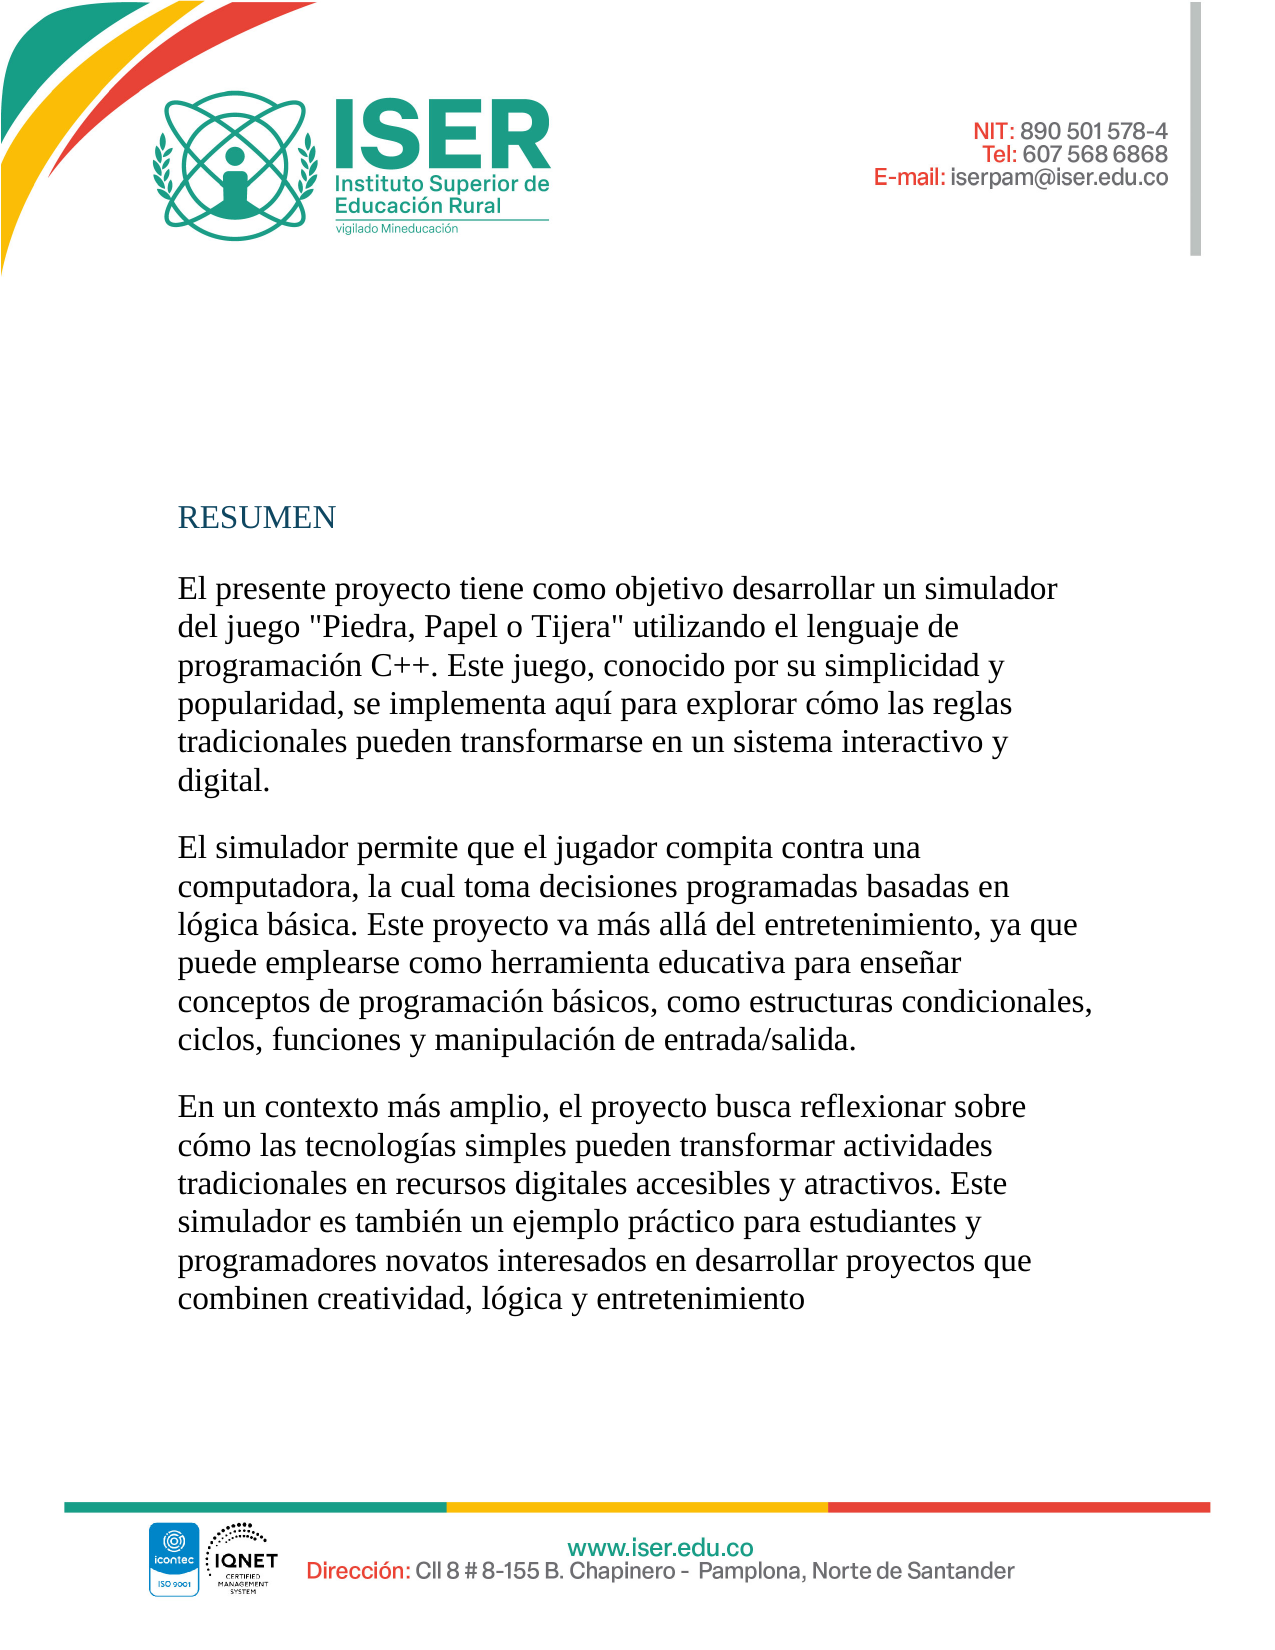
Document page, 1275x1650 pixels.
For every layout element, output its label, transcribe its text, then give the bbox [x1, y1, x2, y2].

picture [0, 1500, 1275, 1650]
text En un contexto más amplio, el proyecto busca reflexionar sobre cómo las tecnologías simples pueden transformar actividades tradicionales en recursos digitales accesibles y atractivos. Este simulador es también un ejemplo práctico para estudiantes y programadores novatos interesados en desarrollar proyectos que combinen creatividad, lógica y entretenimiento [177, 1087, 1098, 1317]
picture [1, 0, 1275, 277]
text El simulador permite que el jugador compita contra una computadora, la cual toma decisiones programadas basadas en lógica básica. Este proyecto va más allá del entretenimiento, ya que puede emplearse como herramienta educativa para enseñar conceptos de programación básicos, como estructuras condicionales, ciclos, funciones y manipulación de entrada/salida. [177, 827, 1098, 1057]
text El presente proyecto tiene como objetivo desarrollar un simulador del juego "Piedra, Papel o Tijera" utilizando el lenguaje de programación C++. Este juego, conocido por su simplicidad y popularidad, se implementa aquí para explorar cómo las reglas tradicionales pueden transformarse en un sistema interactivo y digital. [177, 568, 1098, 798]
subtitle RESUMEN [177, 498, 1098, 536]
